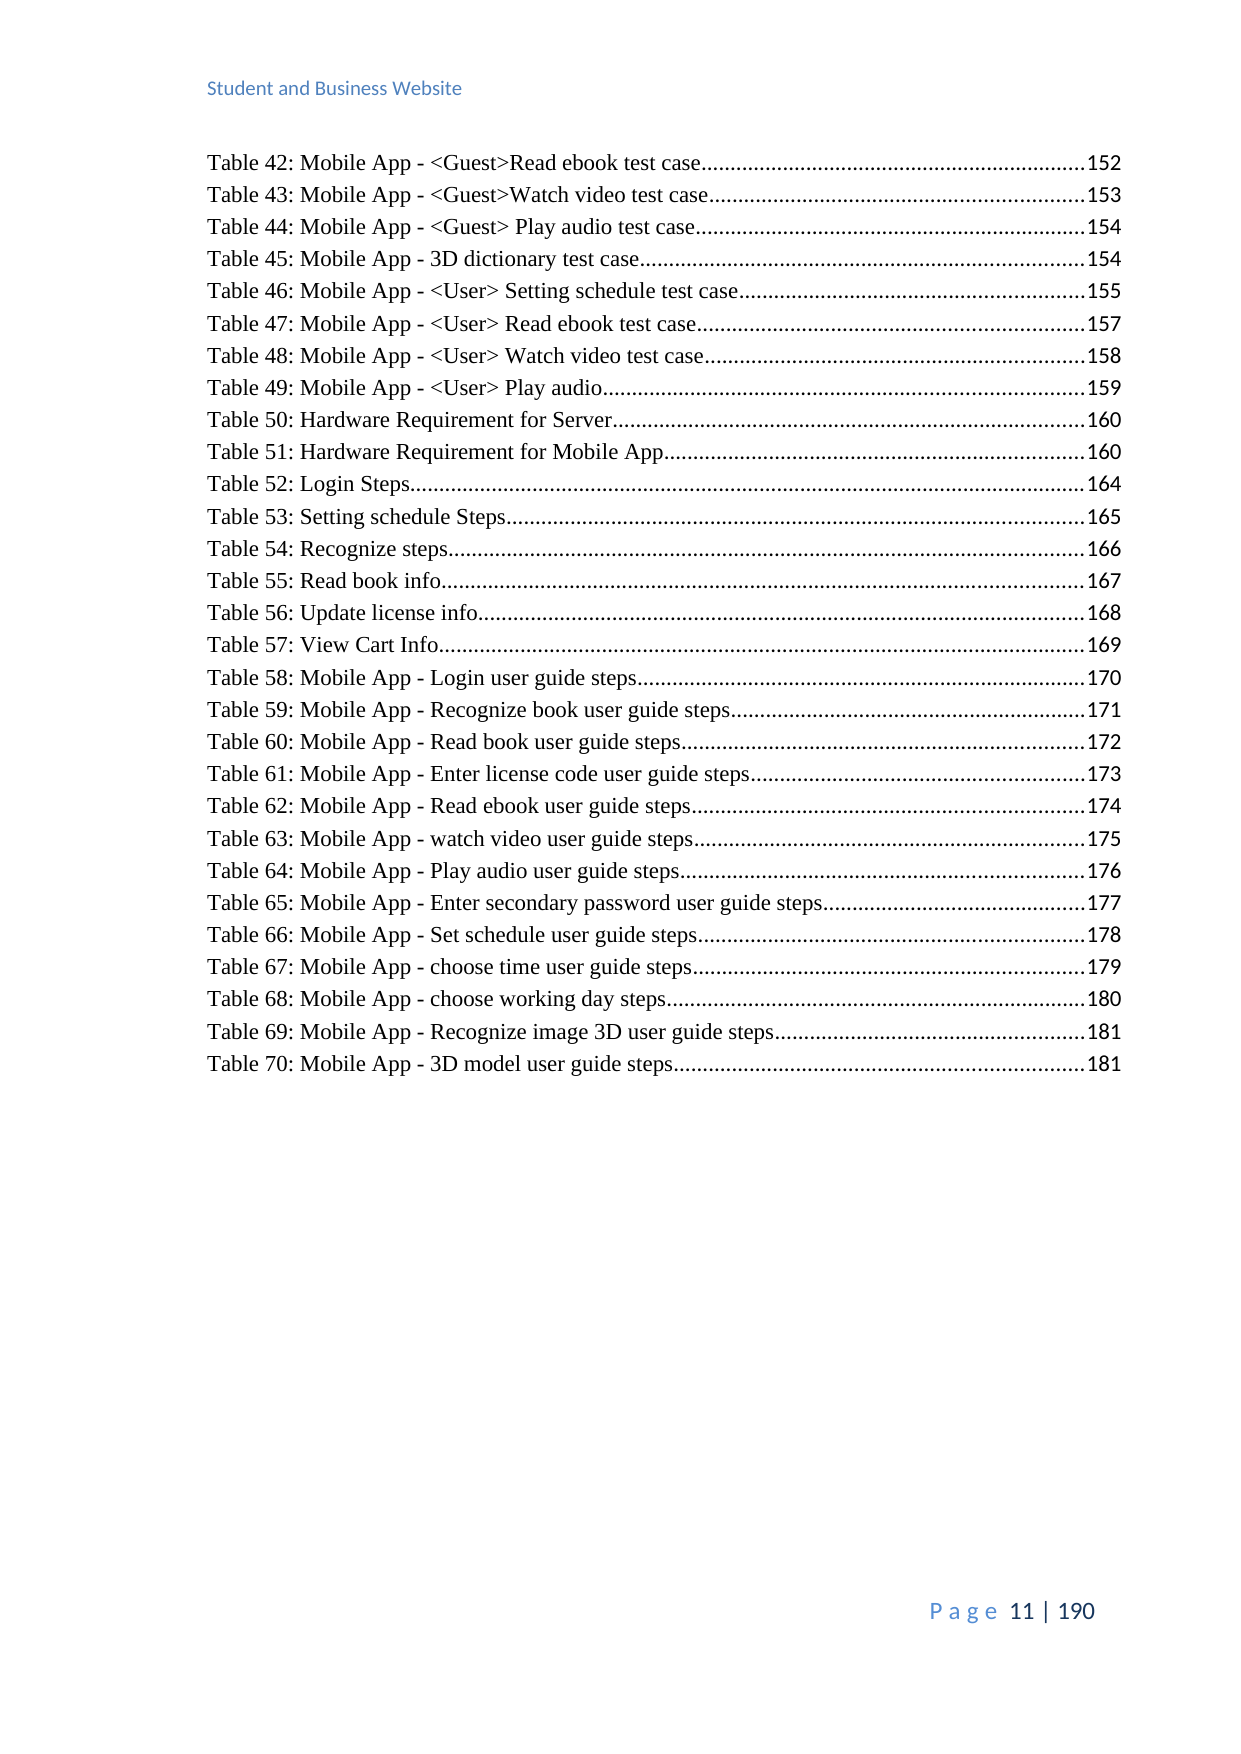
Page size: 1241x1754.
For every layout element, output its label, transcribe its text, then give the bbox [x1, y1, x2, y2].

text Table 69: Mobile App - Recognize image 3D user guide steps 181 [207, 1017, 1122, 1045]
text Table 44: Mobile App - <Guest> Play audio test case 154 [207, 212, 1122, 240]
text Table 66: Mobile App - Set schedule user guide steps 178 [207, 920, 1122, 948]
text Table 49: Mobile App - <User> Play audio 159 [207, 373, 1122, 401]
text Table 63: Mobile App - watch video user guide steps 175 [207, 824, 1122, 852]
text Table 58: Mobile App - Login user guide steps 170 [207, 663, 1122, 691]
text Table 60: Mobile App - Read book user guide steps 172 [207, 727, 1122, 755]
text Table 53: Setting schedule Steps 165 [207, 502, 1122, 530]
text Table 68: Mobile App - choose working day steps 180 [207, 984, 1122, 1013]
text Table 51: Hardware Requirement for Mobile App 160 [207, 437, 1122, 465]
text Table 42: Mobile App - <Guest>Read ebook test case 152 [207, 148, 1122, 176]
text Table 48: Mobile App - <User> Watch video test case 158 [207, 341, 1122, 369]
text Table 65: Mobile App - Enter secondary password user guide steps 177 [207, 888, 1122, 916]
text Table 61: Mobile App - Enter license code user guide steps 173 [207, 759, 1122, 787]
text Table 64: Mobile App - Play audio user guide steps 176 [207, 856, 1122, 884]
text Table 45: Mobile App - 3D dictionary test case 154 [207, 244, 1122, 272]
text Table 54: Recognize steps 166 [207, 534, 1122, 562]
text Table 47: Mobile App - <User> Read ebook test case 157 [207, 309, 1122, 337]
text Table 62: Mobile App - Read ebook user guide steps 174 [207, 791, 1122, 819]
text Table 55: Read book info 167 [207, 566, 1122, 594]
text Table 56: Update license info 168 [207, 598, 1122, 626]
text Table 57: View Cart Info 169 [207, 631, 1122, 658]
text Table 52: Login Steps 164 [207, 469, 1122, 498]
text Table 70: Mobile App - 3D model user guide steps 181 [207, 1049, 1122, 1077]
text Table 59: Mobile App - Recognize book user guide steps 171 [207, 695, 1122, 723]
text Table 67: Mobile App - choose time user guide steps 179 [207, 952, 1122, 980]
text Table 50: Hardware Requirement for Server 160 [207, 405, 1122, 433]
text Table 46: Mobile App - <User> Setting schedule test case 155 [207, 276, 1122, 304]
text Table 43: Mobile App - <Guest>Watch video test case 153 [207, 180, 1122, 208]
